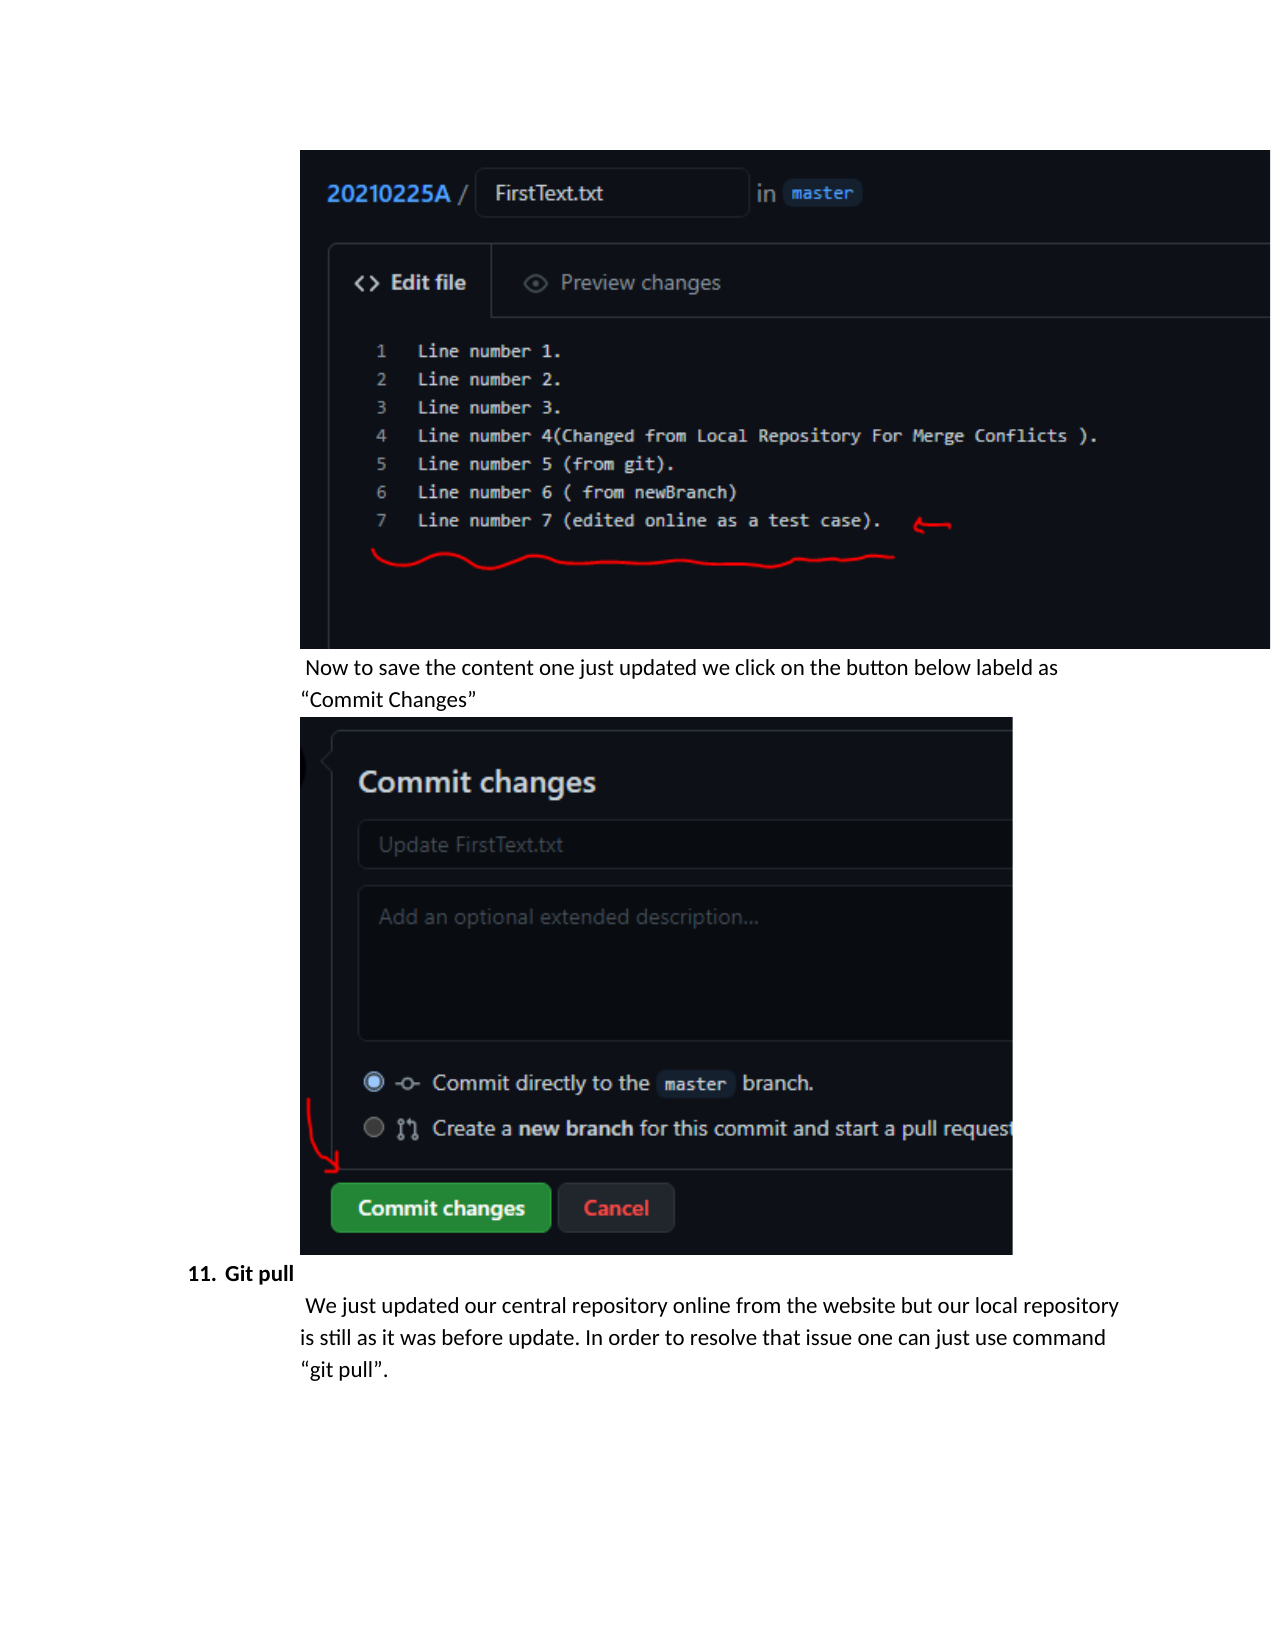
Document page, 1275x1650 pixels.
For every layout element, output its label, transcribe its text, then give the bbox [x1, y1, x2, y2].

list Git pull [187, 1259, 1125, 1287]
picture [300, 717, 1013, 1255]
picture [300, 150, 1271, 649]
list We just updated our central repository online from the website but our local repository is still as it was before update. In order to resolve that issue one can just use command “git pull”. [300, 1291, 1125, 1383]
list Now to save the content one just updated we click on the button below labeld as “Commit Changes” [300, 653, 1125, 713]
